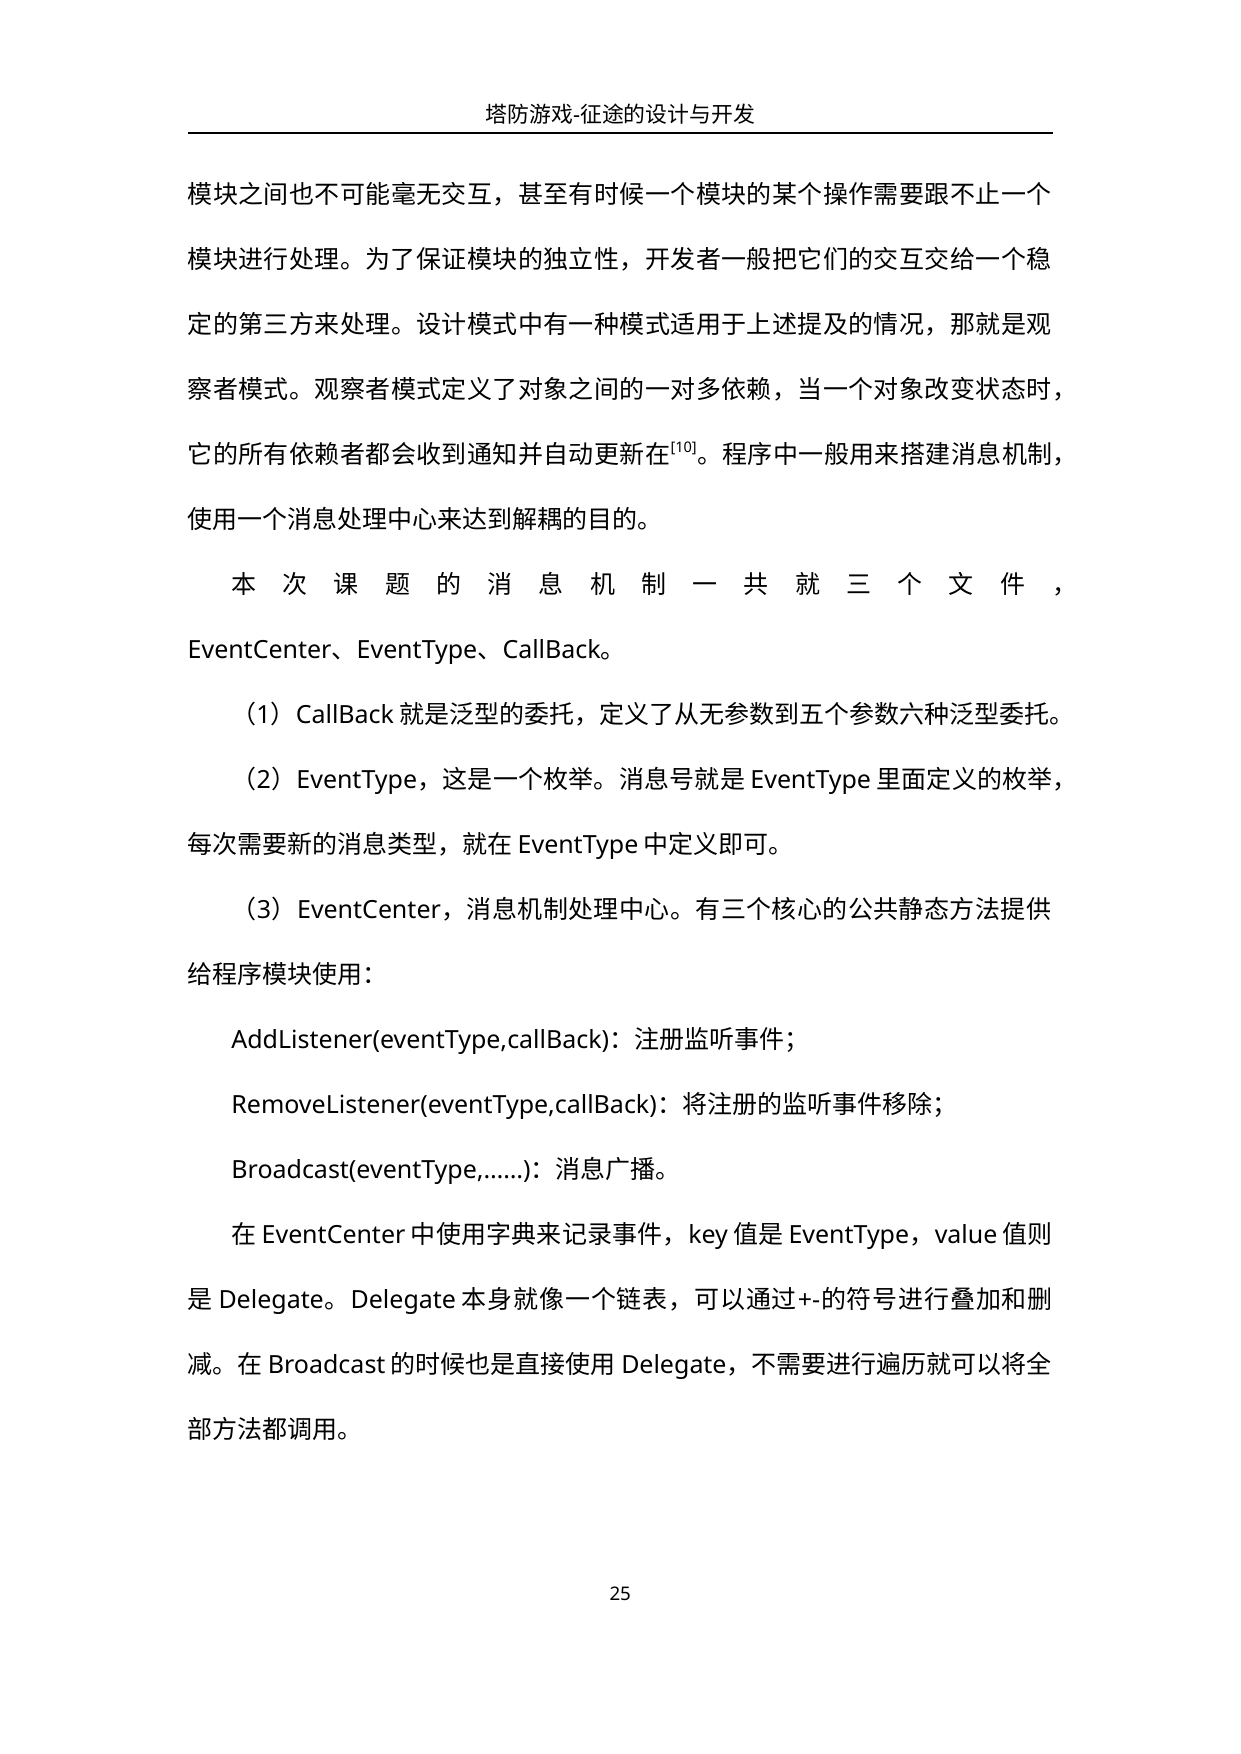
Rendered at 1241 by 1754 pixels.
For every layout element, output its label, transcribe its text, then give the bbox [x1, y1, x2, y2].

text Broadcast(eventType,……)：消息广播。 [187, 1135, 1053, 1200]
text AddListener(eventType,callBack)：注册监听事件； [187, 1005, 1053, 1070]
text （2）EventType，这是一个枚举。消息号就是EventType里面定义的枚举，每次需要新的消息类型，就在EventType中定义即可。 [187, 745, 1053, 875]
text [187, 160, 1053, 550]
text （1）CallBack就是泛型的委托，定义了从无参数到五个参数六种泛型委托。 [187, 680, 1053, 745]
text （3）EventCenter，消息机制处理中心。有三个核心的公共静态方法提供给程序模块使用： [187, 875, 1053, 1005]
text 在EventCenter中使用字典来记录事件，key值是EventType，value值则是Delegate。Delegate本身就像一个链表，可以通过+-的符号进行叠加和删减。在Broadcast的时候也是直接使用Delegate，不需要进行遍历就可以将全部方法都调用。 [187, 1200, 1053, 1460]
text 本次课题的消息机制一共就三个文件，EventCenter、EventType、CallBack。 [187, 550, 1053, 680]
text RemoveListener(eventType,callBack)：将注册的监听事件移除； [187, 1070, 1053, 1135]
